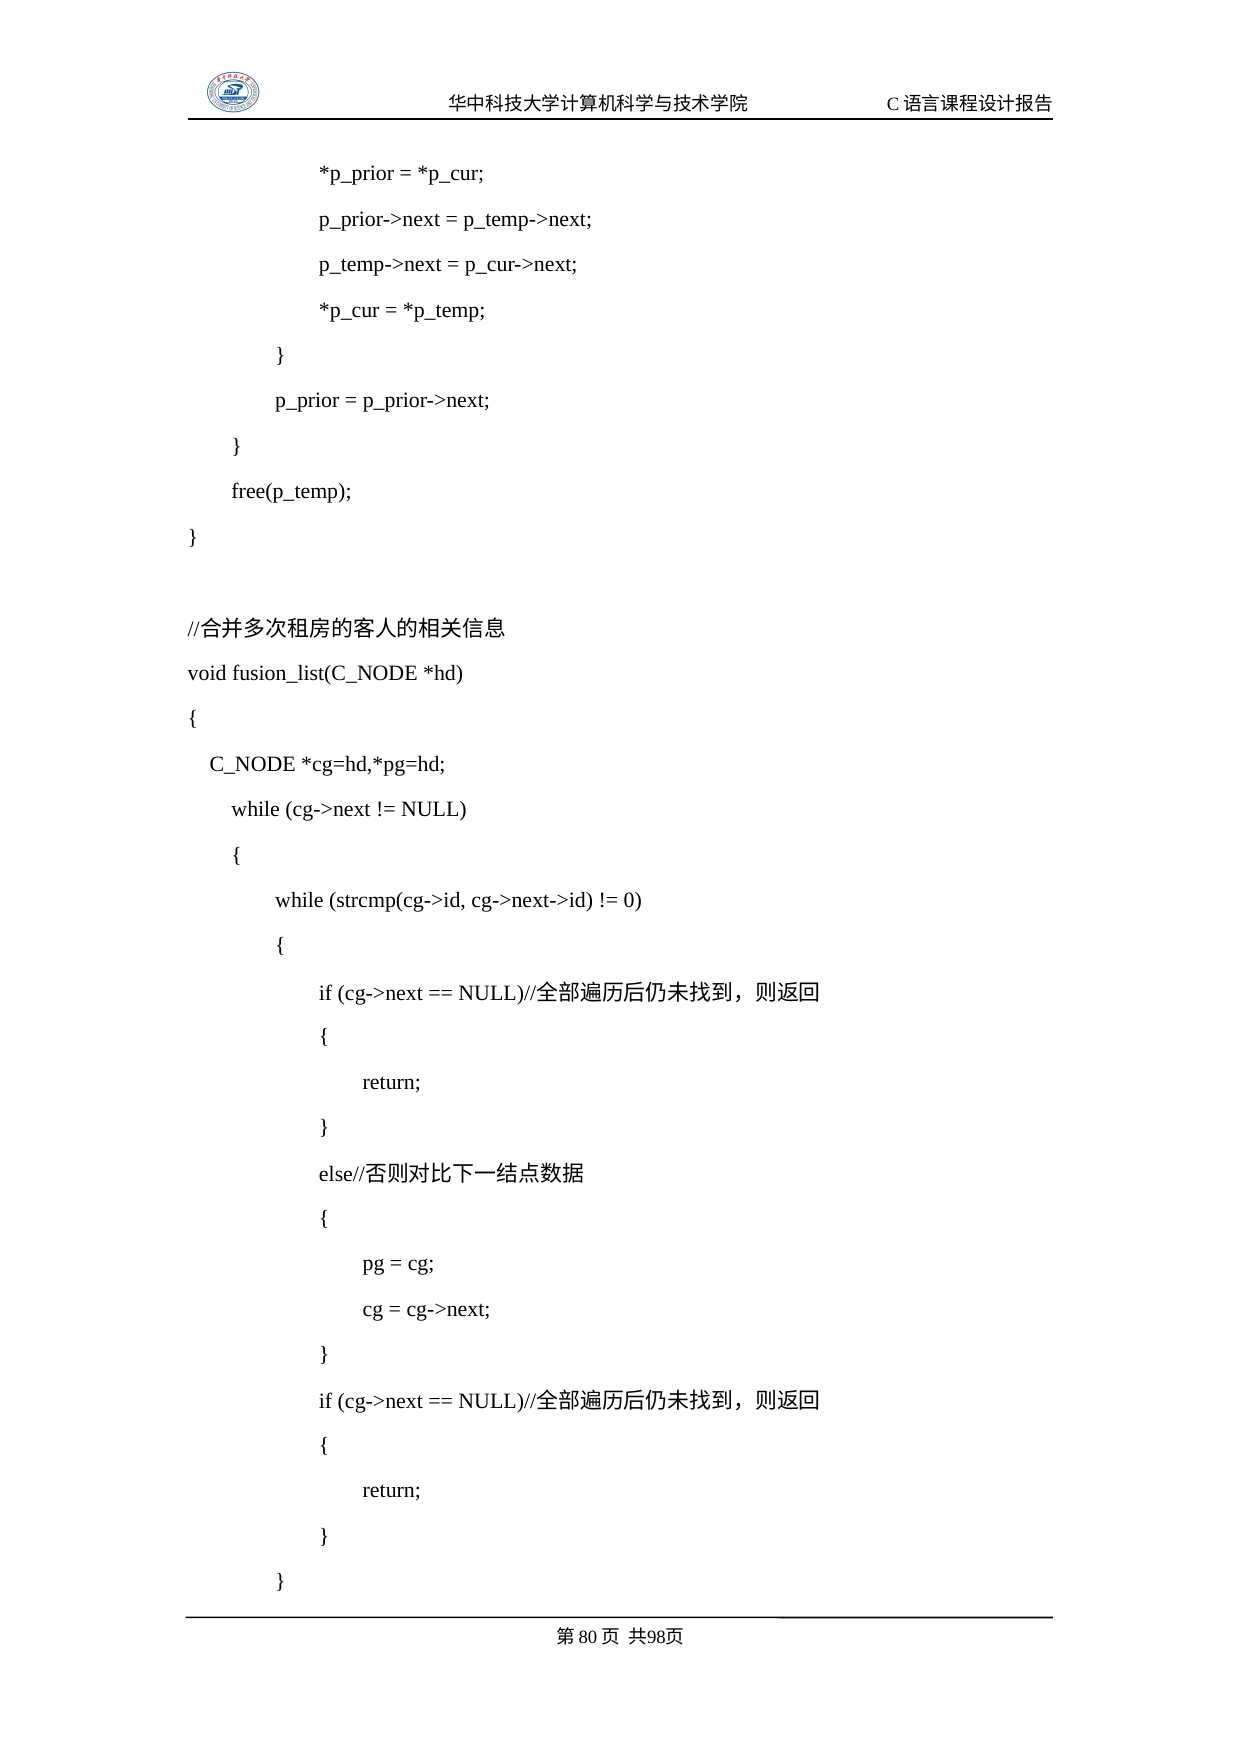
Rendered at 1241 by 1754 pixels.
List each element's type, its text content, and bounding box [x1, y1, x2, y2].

text if (cg->next == NULL)//全部遍历后仍未找到，则返回 [187, 1377, 1053, 1422]
text else//否则对比下一结点数据 [187, 1149, 1053, 1195]
text { [187, 832, 1053, 877]
text } [187, 1513, 1053, 1558]
text free(p_temp); [187, 468, 1053, 514]
text { [187, 695, 1053, 741]
text p_prior = p_prior->next; [187, 377, 1053, 423]
text } [187, 1104, 1053, 1149]
text p_prior->next = p_temp->next; [187, 196, 1053, 241]
text } [187, 1558, 1053, 1604]
text } [187, 514, 1053, 559]
text return; [187, 1467, 1053, 1513]
text while (strcmp(cg->id, cg->next->id) != 0) [187, 877, 1053, 922]
text *p_prior = *p_cur; [187, 150, 1053, 196]
text { [187, 1013, 1053, 1059]
text //合并多次租房的客人的相关信息 [187, 604, 1053, 650]
text { [187, 1422, 1053, 1467]
text void fusion_list(C_NODE *hd) [187, 650, 1053, 695]
text while (cg->next != NULL) [187, 786, 1053, 832]
text *p_cur = *p_temp; [187, 287, 1053, 332]
text { [187, 1195, 1053, 1240]
text } [187, 423, 1053, 468]
text return; [187, 1059, 1053, 1104]
text cg = cg->next; [187, 1286, 1053, 1331]
text } [187, 1331, 1053, 1377]
text pg = cg; [187, 1240, 1053, 1286]
text { [187, 922, 1053, 968]
picture [200, 70, 264, 113]
text } [187, 332, 1053, 377]
text p_temp->next = p_cur->next; [187, 241, 1053, 287]
text C_NODE *cg=hd,*pg=hd; [187, 741, 1053, 786]
text if (cg->next == NULL)//全部遍历后仍未找到，则返回 [187, 968, 1053, 1013]
